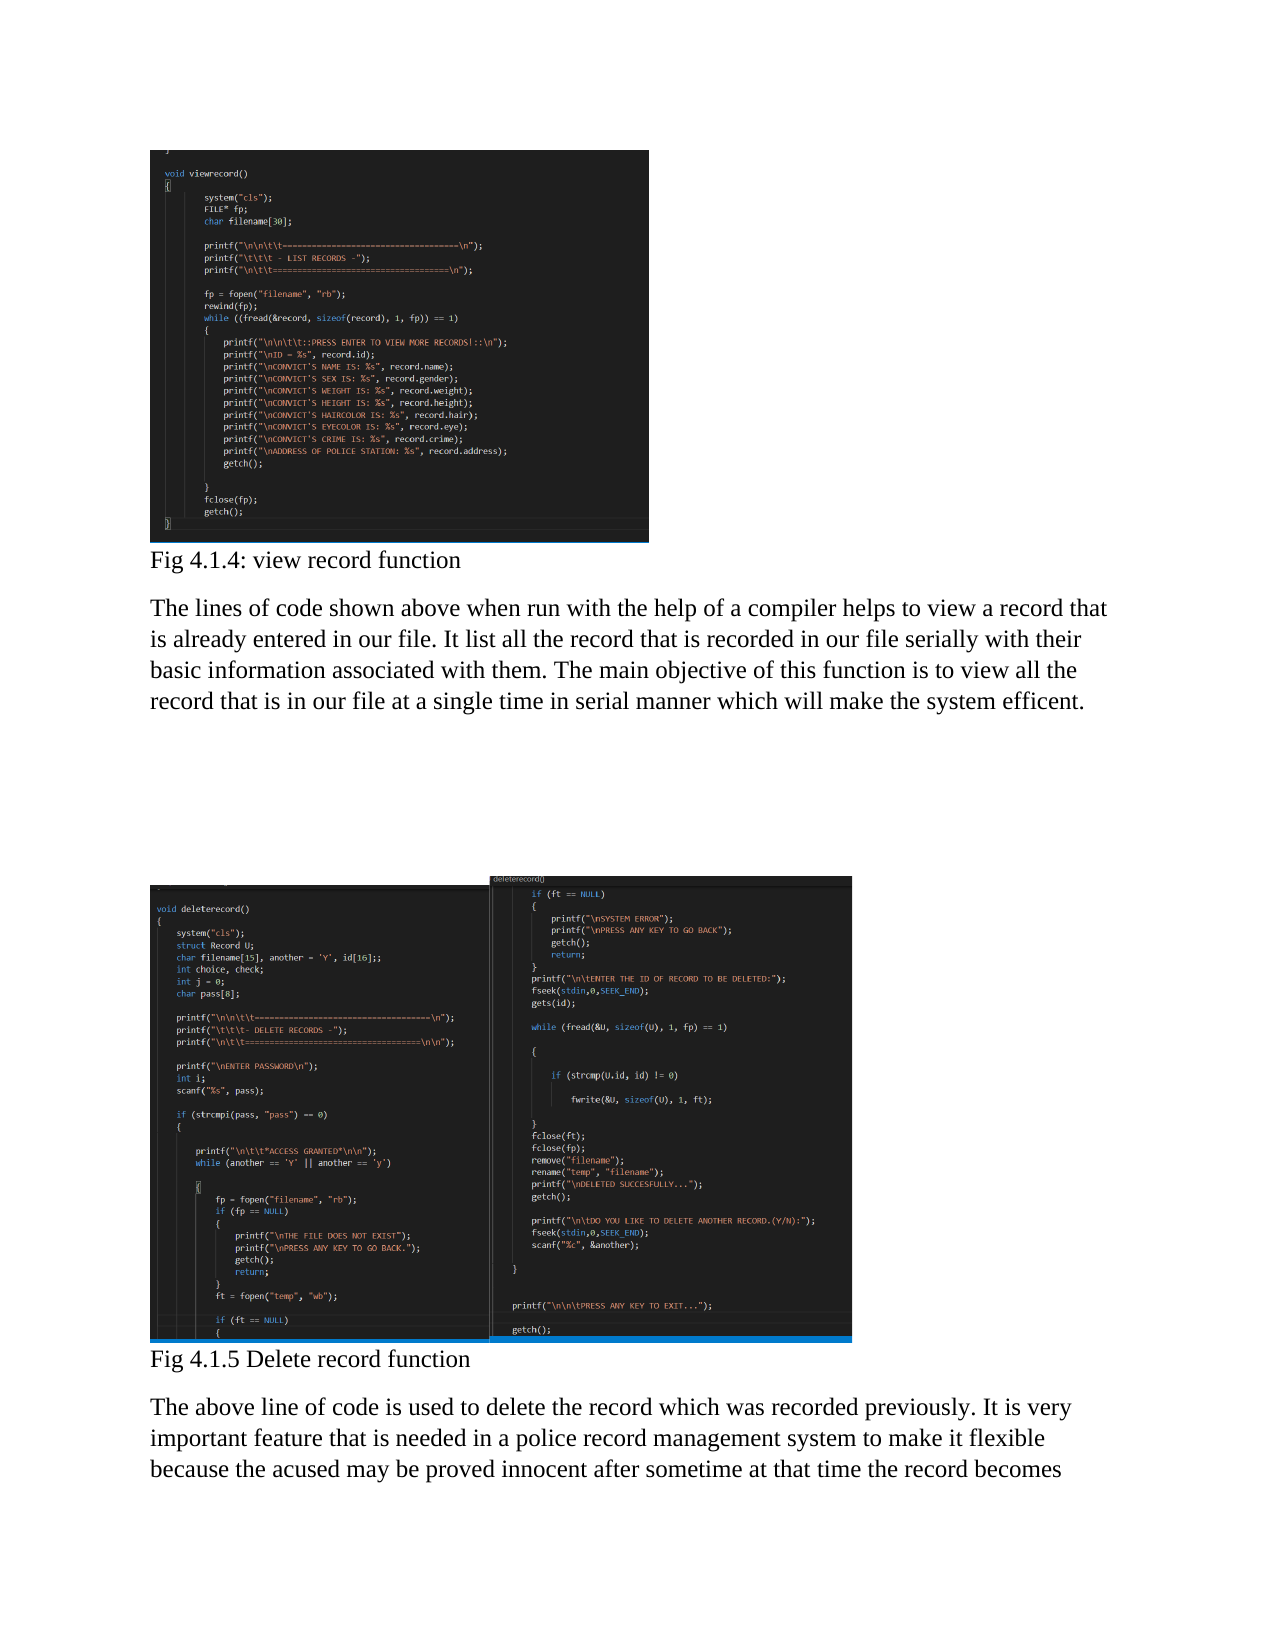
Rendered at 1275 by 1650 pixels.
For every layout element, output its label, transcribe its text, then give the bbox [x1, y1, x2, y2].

picture [150, 876, 853, 1343]
text The lines of code shown above when run with the help of a compiler helps to view a record that is already entered in our file. It list all the record that is recorded in our file serially with their basic information associated with them. The main objective of this function is to view all the record that is in our file at a single time in serial manner which will make the system efficent. [150, 593, 1125, 714]
picture [150, 150, 649, 543]
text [150, 1392, 1125, 1483]
